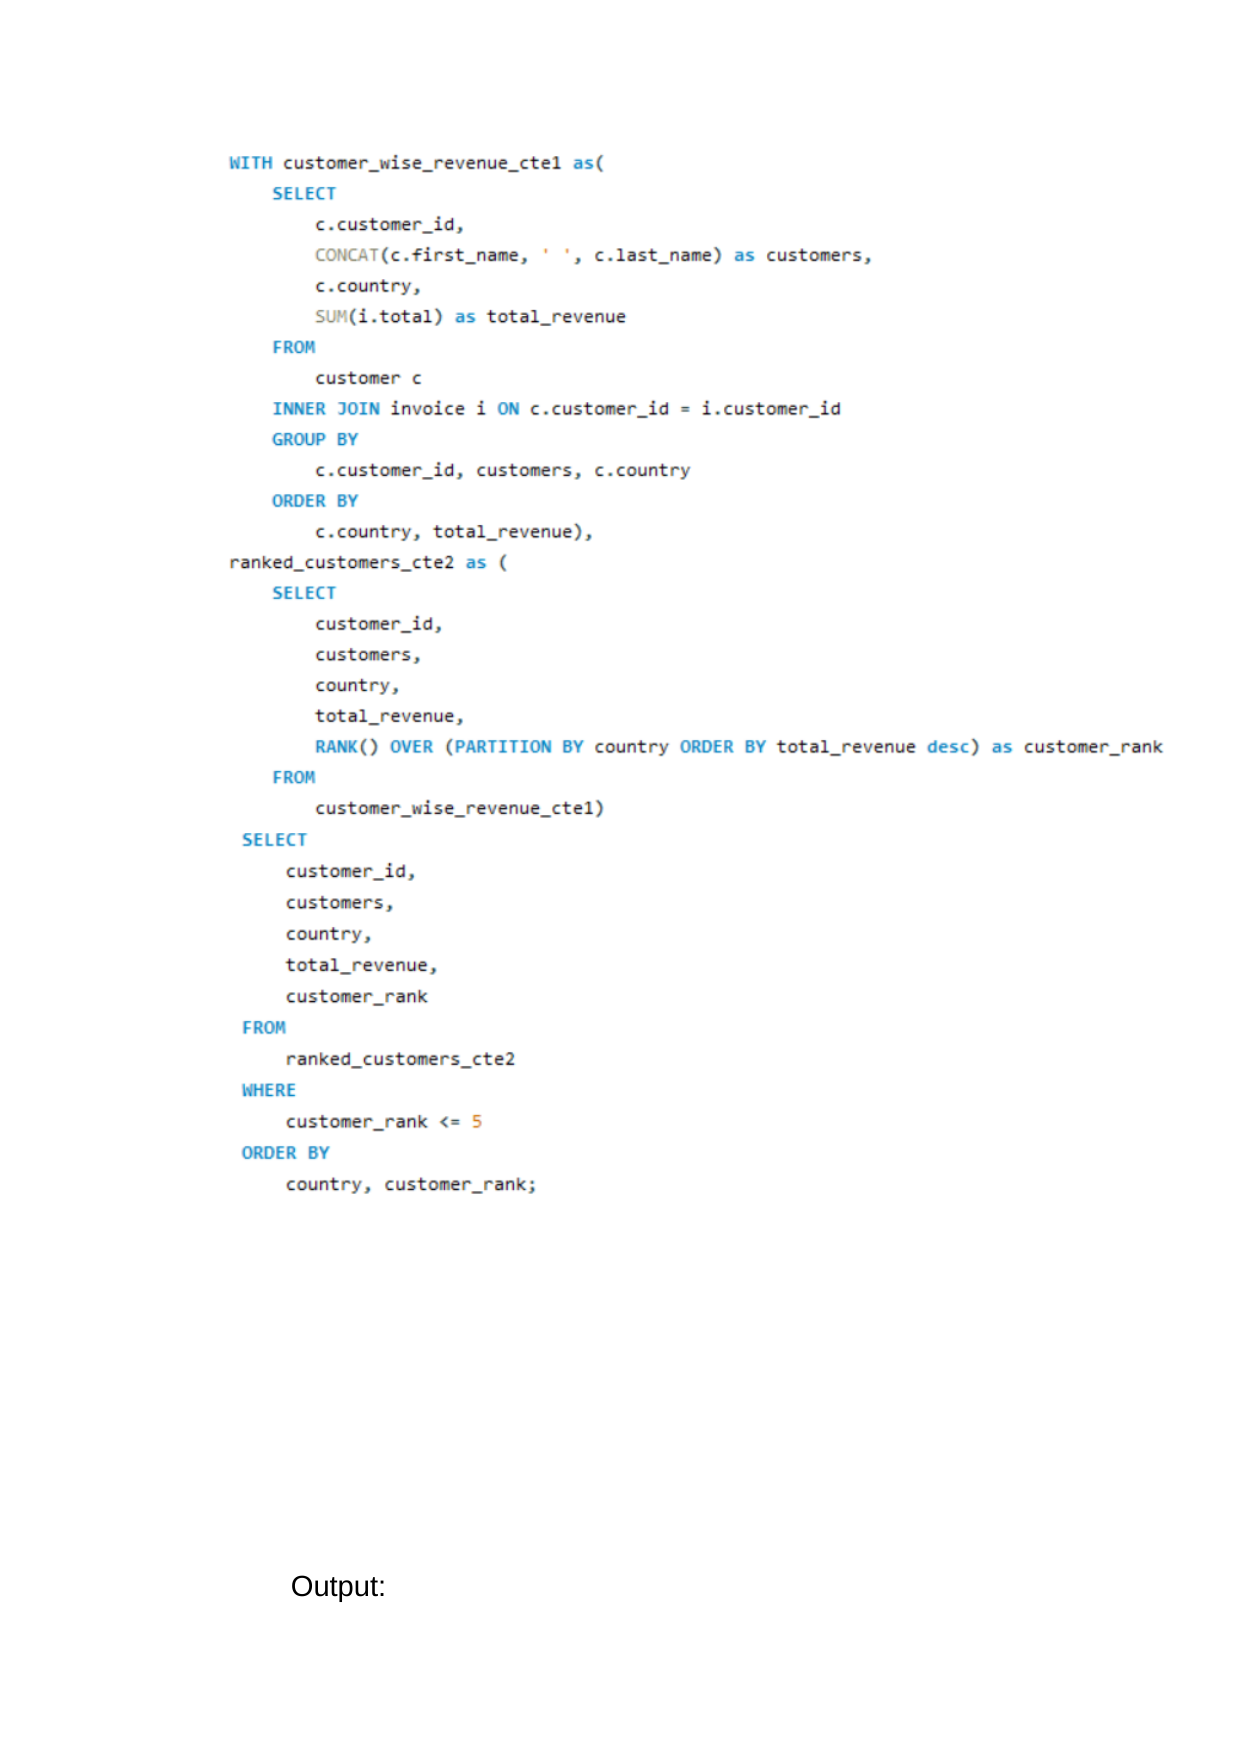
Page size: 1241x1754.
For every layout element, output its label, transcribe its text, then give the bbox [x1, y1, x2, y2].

picture [225, 150, 1166, 819]
text Output: [291, 1569, 1090, 1603]
picture [225, 822, 732, 1219]
